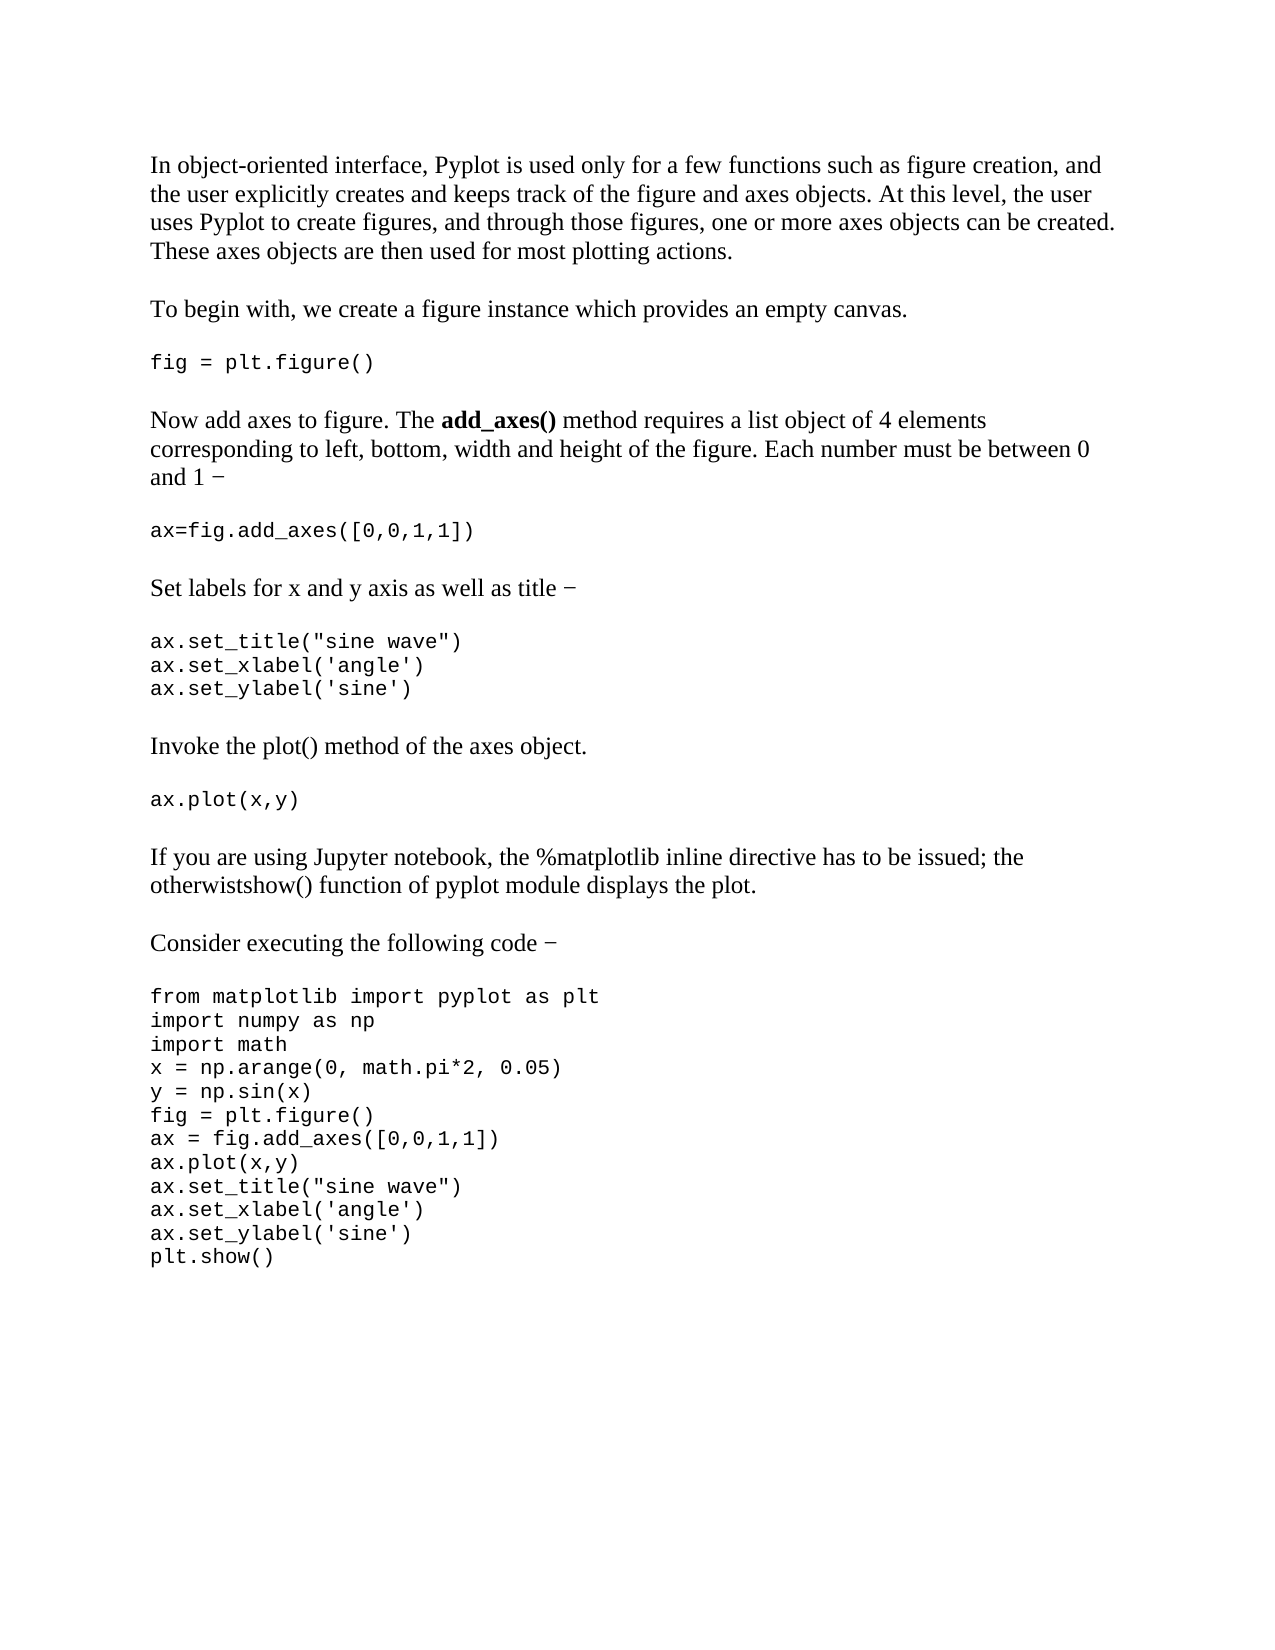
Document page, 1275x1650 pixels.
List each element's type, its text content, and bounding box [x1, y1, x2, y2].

text from matplotlib import pyplot as plt [150, 986, 1125, 1010]
text fig = plt.figure() [150, 352, 1125, 376]
text ax.set_xlabel('angle') [150, 1199, 1125, 1223]
text x = np.arange(0, math.pi*2, 0.05) [150, 1057, 1125, 1081]
text Set labels for x and y axis as well as title − [150, 573, 1125, 602]
text ax=fig.add_axes([0,0,1,1]) [150, 520, 1125, 544]
text ax.set_xlabel('angle') [150, 655, 1125, 678]
text ax.set_ylabel('sine') [150, 1223, 1125, 1247]
text Invoke the plot() method of the axes object. [150, 731, 1125, 760]
text y = np.sin(x) [150, 1081, 1125, 1105]
text fig = plt.figure() [150, 1105, 1125, 1128]
text Now add axes to figure. The add_axes() method requires a list object of 4 elements corresponding to left, bottom, width and height of the figure. Each number must be between 0 and 1 − [150, 405, 1125, 491]
text ax.set_title("sine wave") [150, 631, 1125, 655]
text ax.plot(x,y) [150, 1152, 1125, 1176]
text plt.show() [150, 1247, 1125, 1270]
text Consider executing the following code − [150, 928, 1125, 957]
text ax.set_ylabel('sine') [150, 678, 1125, 702]
text If you are using Jupyter notebook, the %matplotlib inline directive has to be issued; the otherwistshow() function of pyplot module displays the plot. [150, 842, 1125, 899]
text ax.set_title("sine wave") [150, 1176, 1125, 1199]
text To begin with, we create a figure instance which provides an empty canvas. [150, 294, 1125, 323]
text In object-oriented interface, Pyplot is used only for a few functions such as figure creation, and the user explicitly creates and keeps track of the figure and axes objects. At this level, the user uses Pyplot to create figures, and through those figures, one or more axes objects can be created. These axes objects are then used for most plotting actions. [150, 150, 1125, 265]
text import math [150, 1034, 1125, 1057]
text ax = fig.add_axes([0,0,1,1]) [150, 1128, 1125, 1152]
text import numpy as np [150, 1010, 1125, 1034]
text ax.plot(x,y) [150, 789, 1125, 813]
